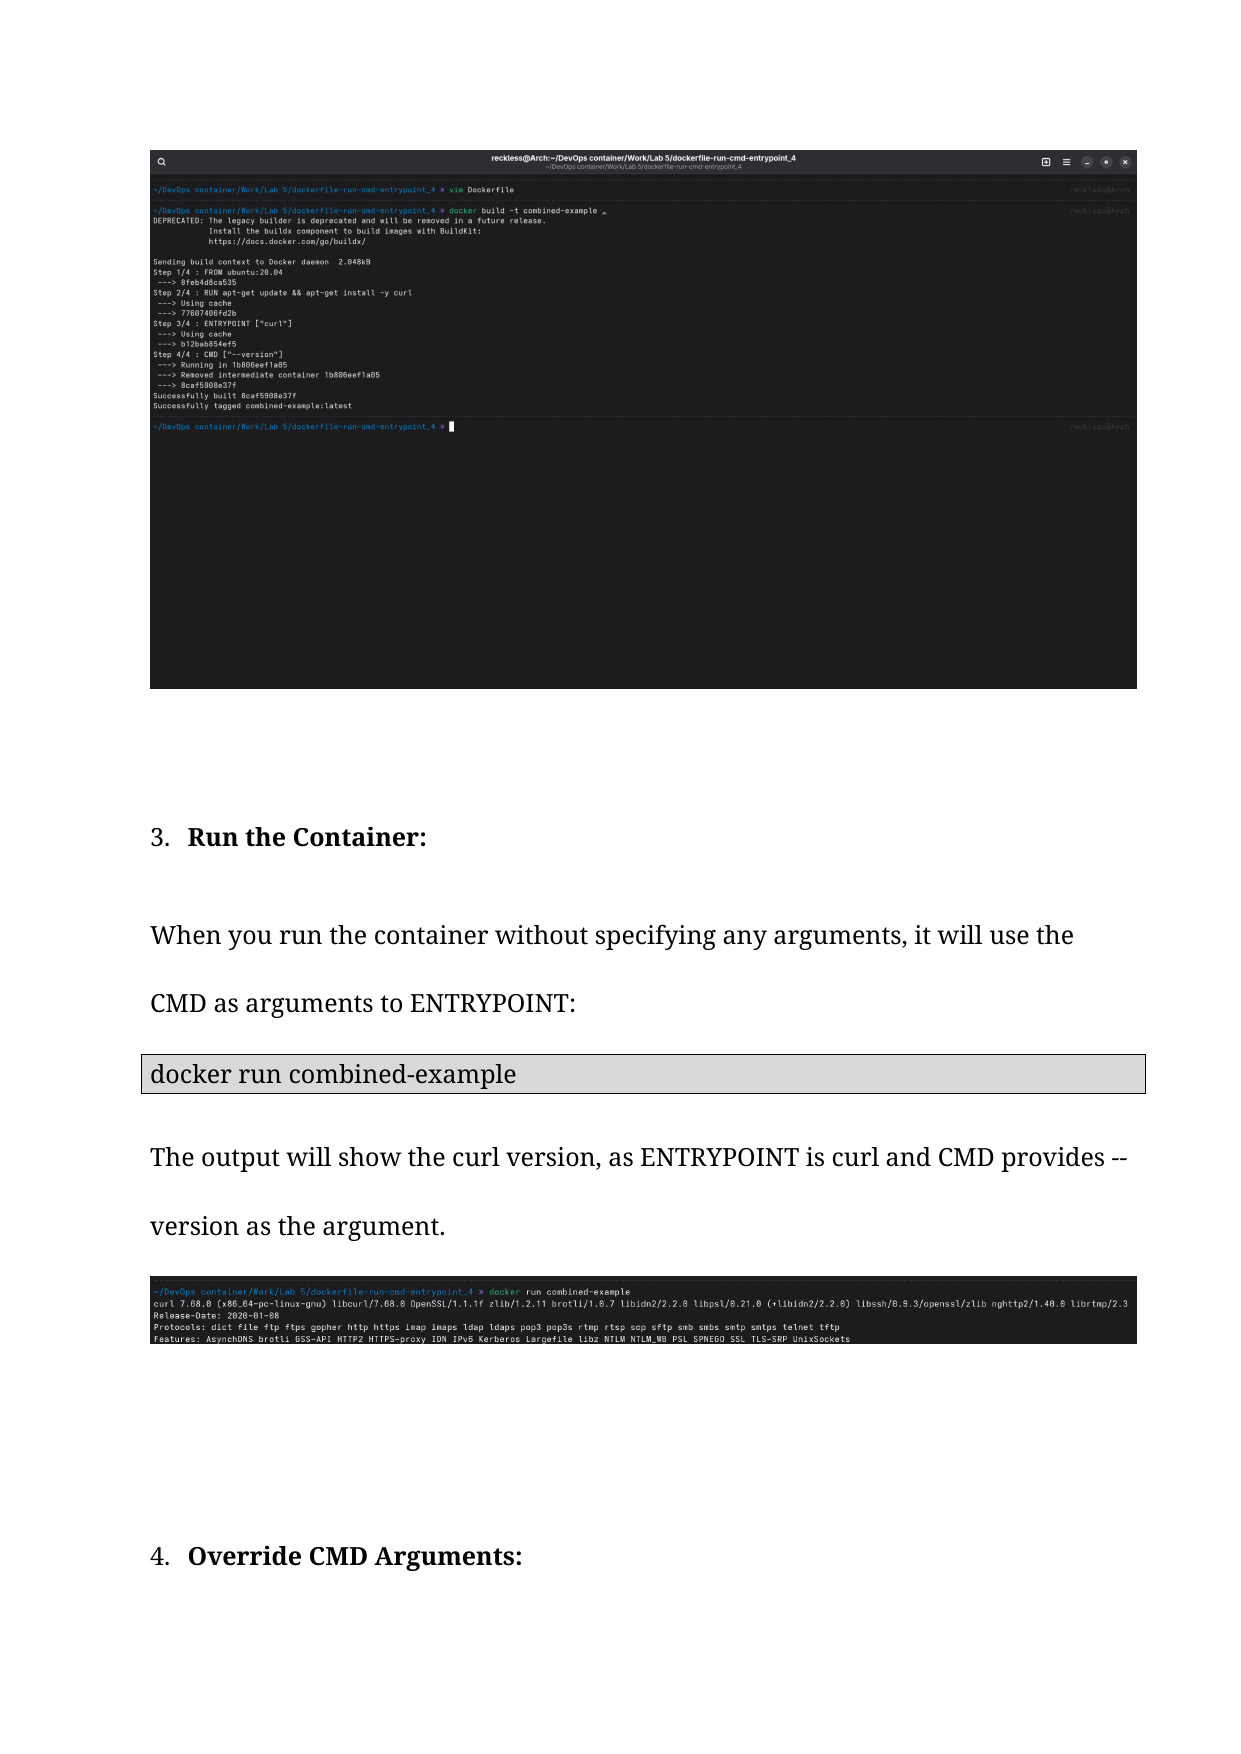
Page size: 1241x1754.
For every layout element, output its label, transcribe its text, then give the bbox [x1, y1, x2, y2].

picture [150, 150, 1137, 689]
text When you run the container without specifying any arguments, it will use the CMD as arguments to ENTRYPOINT: [150, 917, 1137, 1019]
text docker run combined-example [142, 1055, 1145, 1093]
list Run the Container: [150, 820, 1137, 854]
picture [150, 1276, 1137, 1344]
list Override CMD Arguments: [150, 1538, 1137, 1572]
text The output will show the curl version, as ENTRYPOINT is curl and CMD provides --version as the argument. [150, 1140, 1137, 1242]
